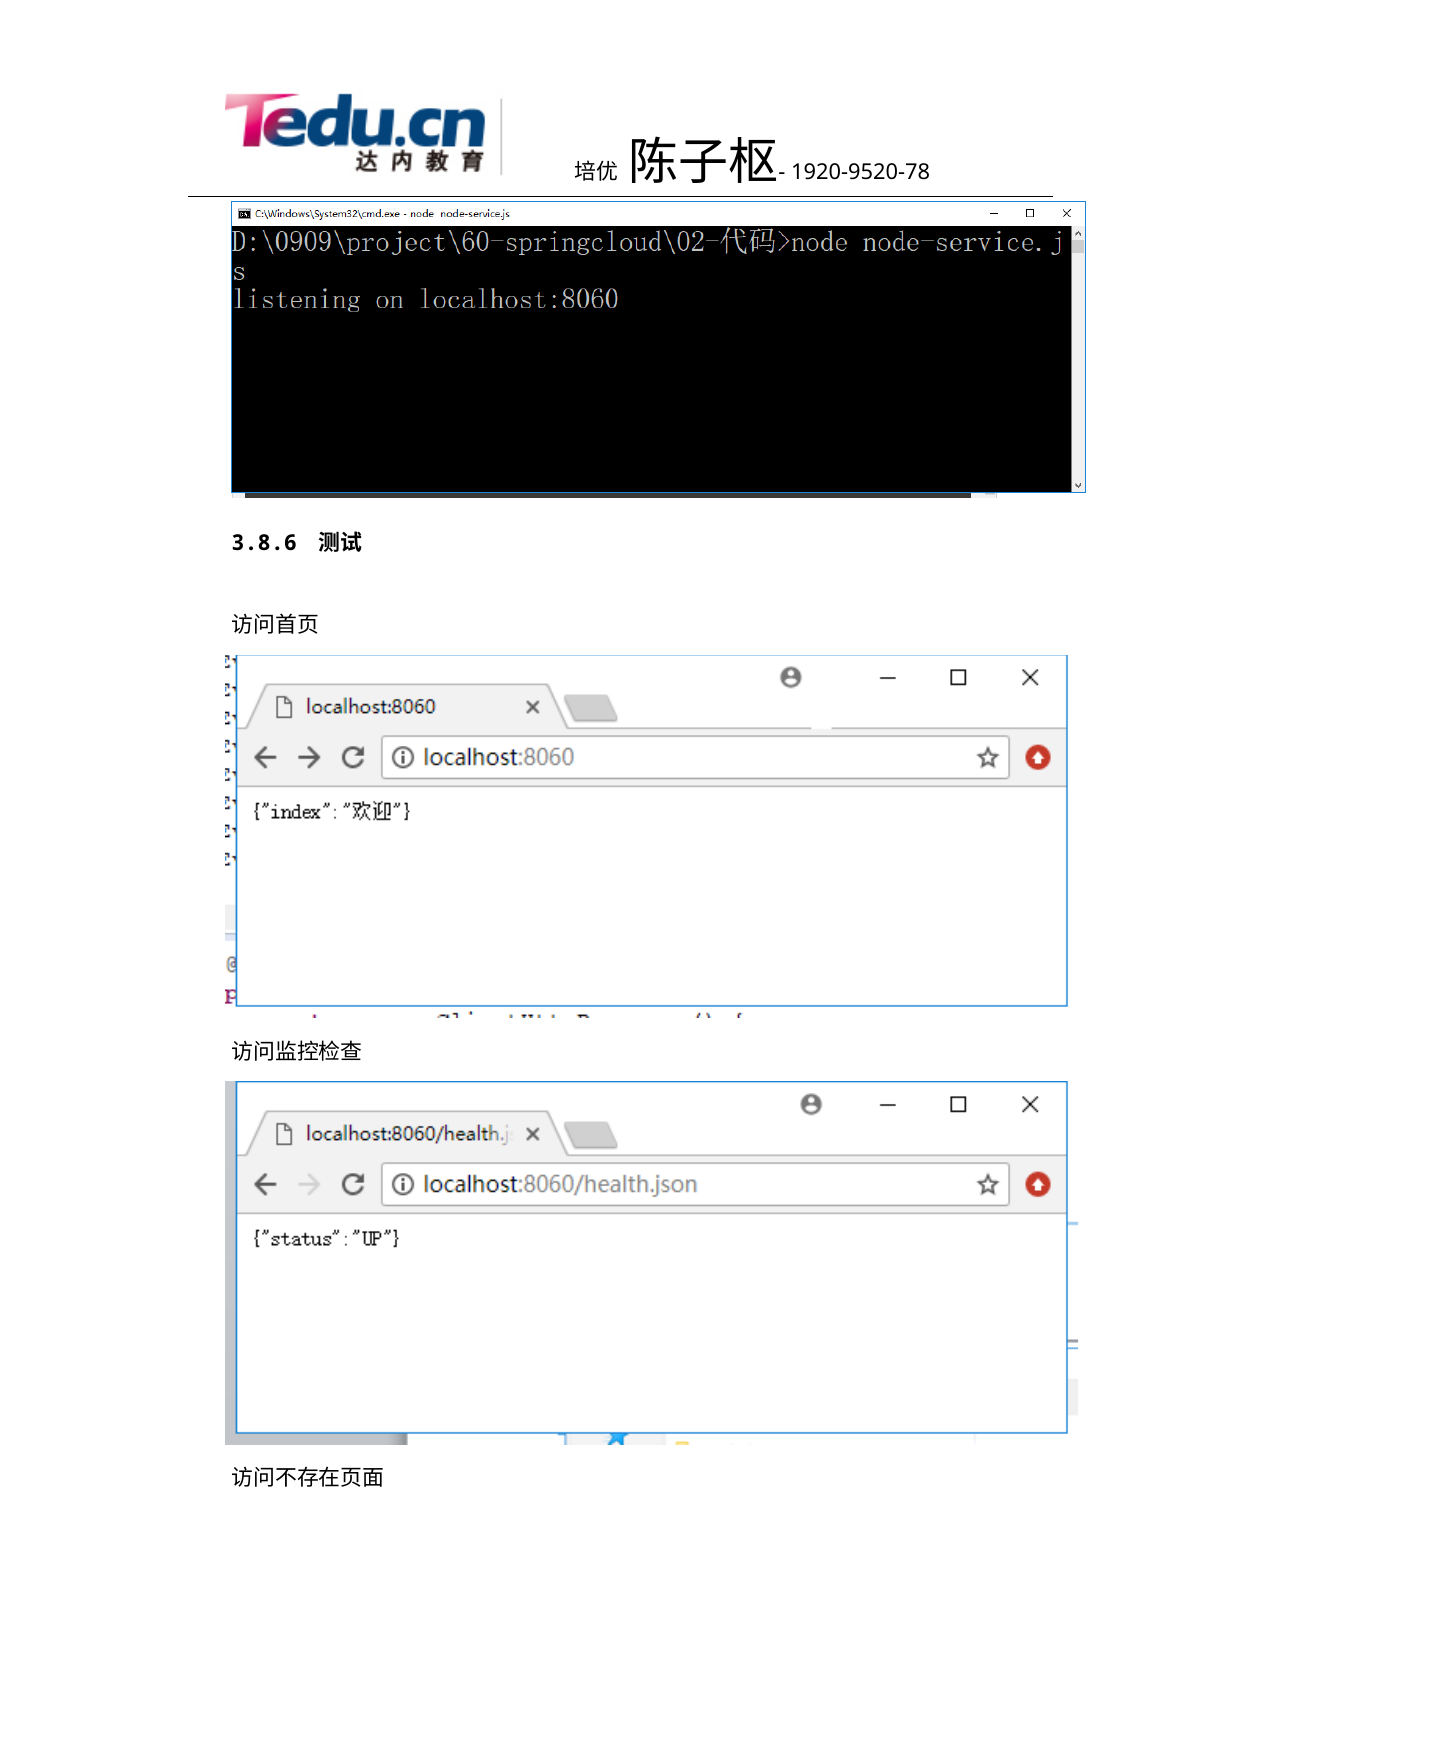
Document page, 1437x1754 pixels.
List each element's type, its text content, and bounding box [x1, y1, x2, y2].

text 访问监控检查 [187, 1034, 1053, 1065]
picture [225, 1081, 1079, 1445]
picture [225, 88, 507, 180]
text 访问首页 [187, 607, 1053, 639]
subtitle 测试 [187, 525, 1053, 557]
picture [225, 201, 1091, 498]
picture [225, 655, 1079, 1018]
text 访问不存在页面 [187, 1460, 1053, 1492]
